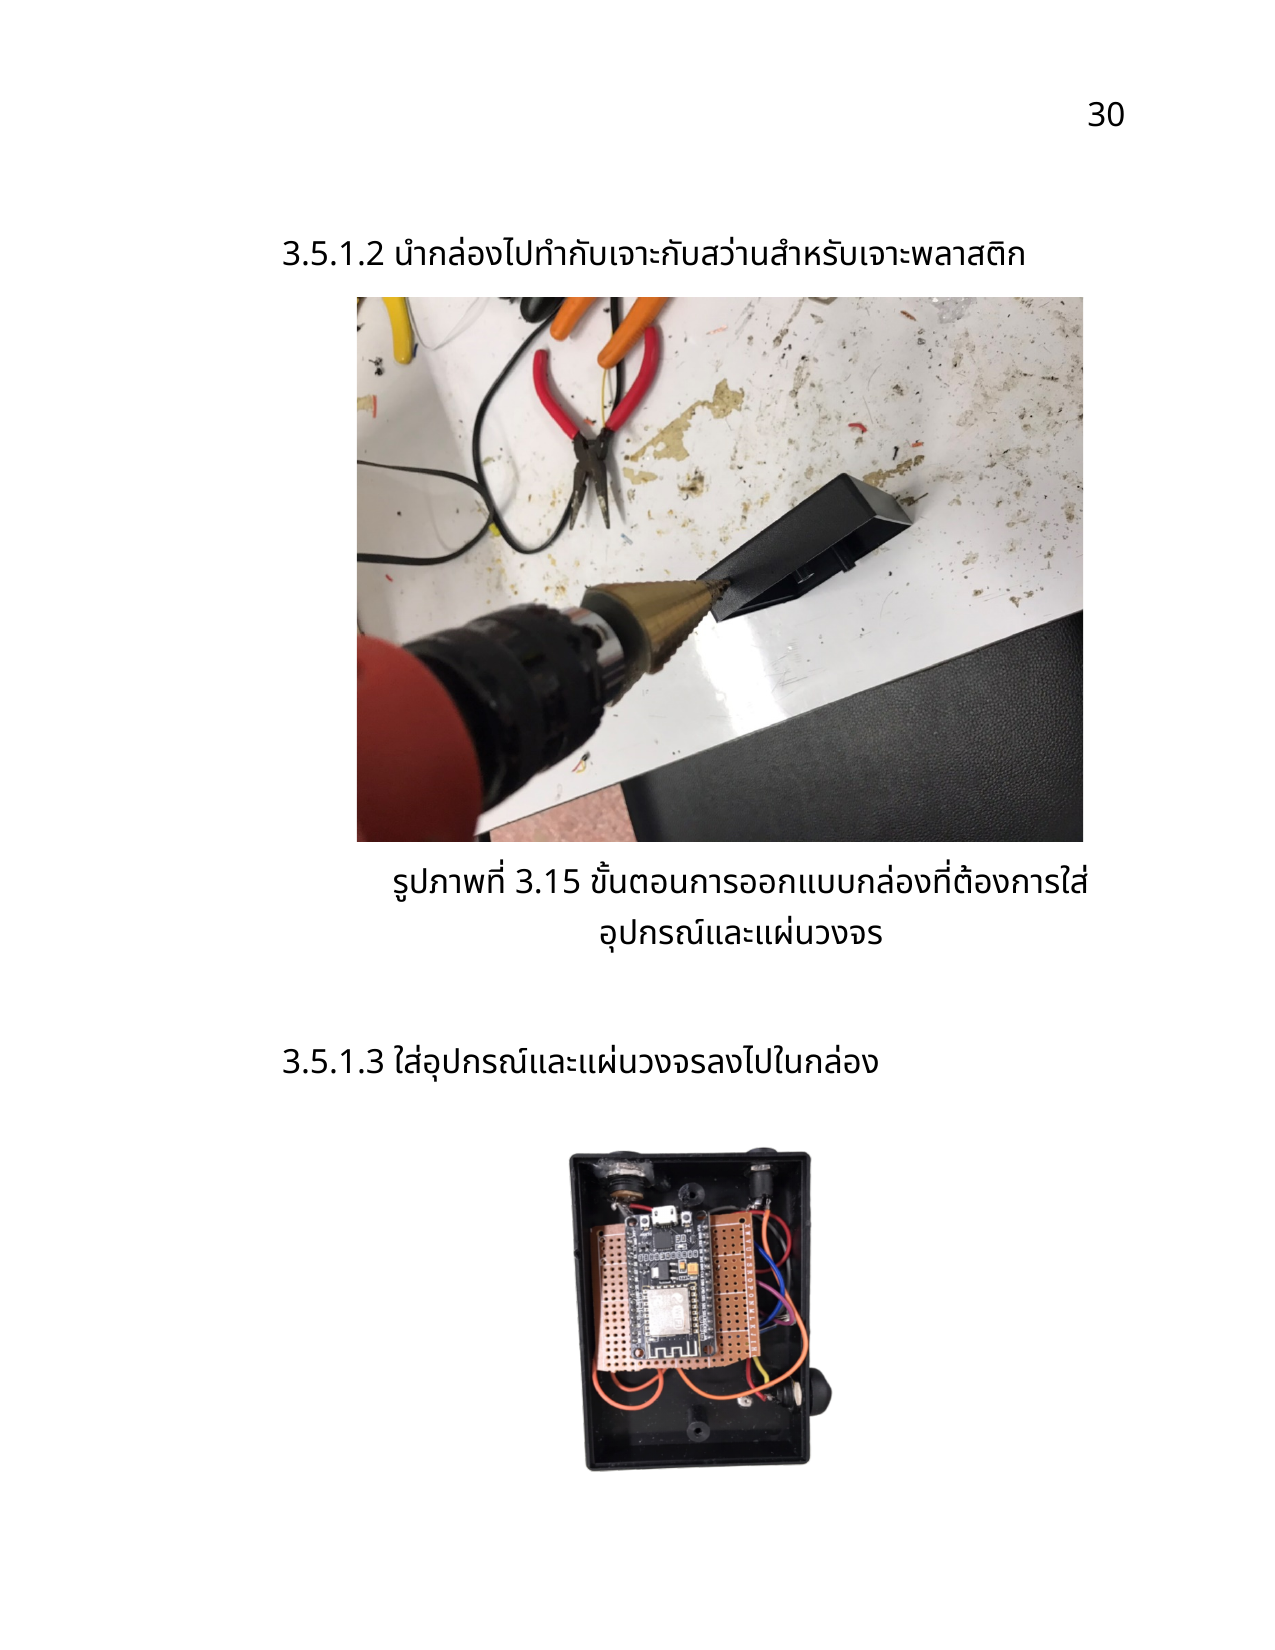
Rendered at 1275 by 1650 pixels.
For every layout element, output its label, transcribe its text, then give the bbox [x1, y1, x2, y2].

text 3.5.1.2 นำกล่องไปทำกับเจาะกับสว่านสำหรับเจาะพลาสติก [207, 230, 1125, 281]
text รูปภาพที่ 3.15 ขั้นตอนการออกแบบกล่องที่ต้องการใส่อุปกรณ์และแผ่นวงจร [357, 858, 1125, 959]
text 3.5.1.3 ใส่อุปกรณ์และแผ่นวงจรลงไปในกล่อง [207, 1038, 1125, 1089]
picture [356, 297, 1084, 842]
picture [517, 1115, 888, 1560]
